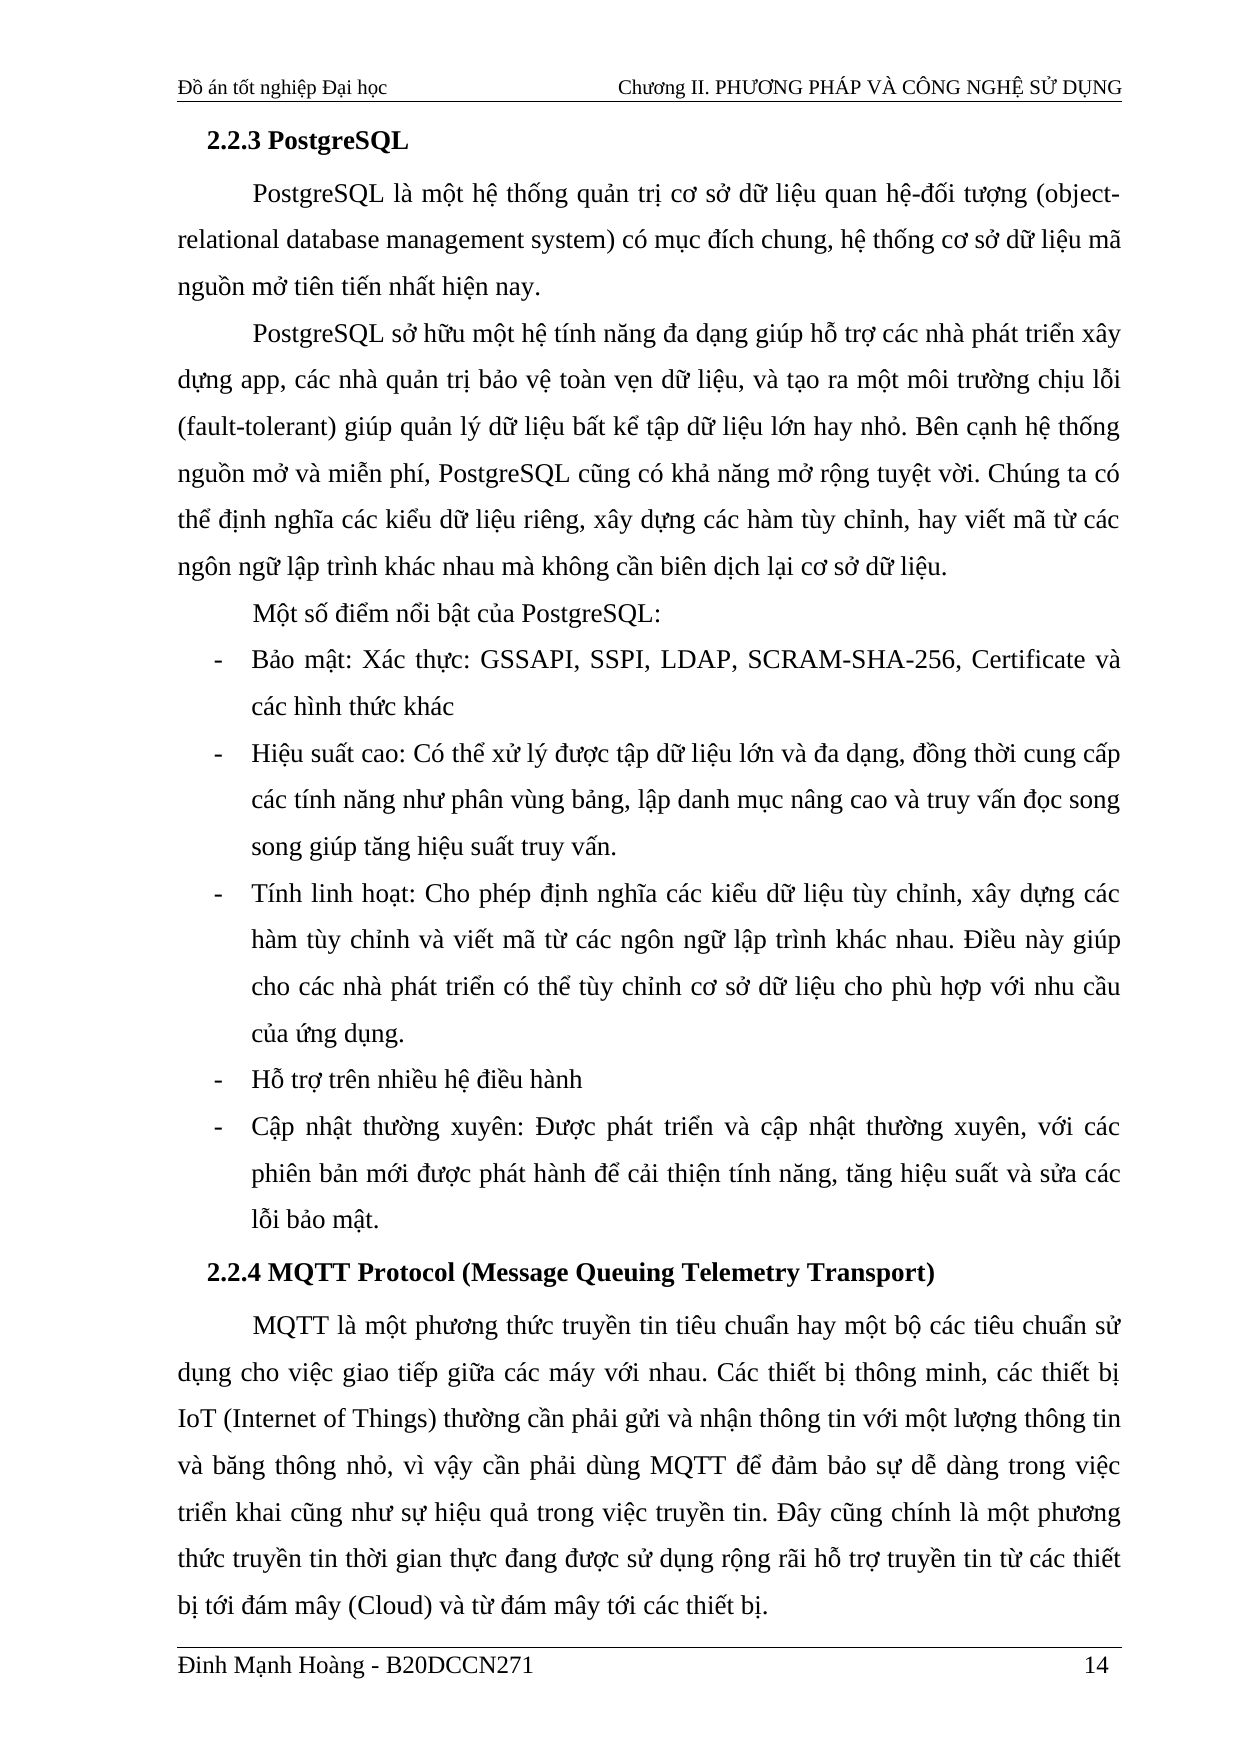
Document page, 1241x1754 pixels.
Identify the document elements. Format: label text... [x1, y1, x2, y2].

text Một số điểm nổi bật của PostgreSQL: [177, 597, 1122, 628]
list Bảo mật: Xác thực: GSSAPI, SSPI, LDAP, SCRAM-SHA-256, Certificate và các hình thức khác [213, 643, 1122, 721]
text PostgreSQL sở hữu một hệ tính năng đa dạng giúp hỗ trợ các nhà phát triển xây dựng app, các nhà quản trị bảo vệ toàn vẹn dữ liệu, và tạo ra một môi trường chịu lỗi (fault-tolerant) giúp quản lý dữ liệu bất kể tập dữ liệu lớn hay nhỏ. Bên cạnh hệ thống nguồn mở và miễn phí, PostgreSQL cũng có khả năng mở rộng tuyệt vời. Chúng ta có thể định nghĩa các kiểu dữ liệu riêng, xây dựng các hàm tùy chỉnh, hay viết mã từ các ngôn ngữ lập trình khác nhau mà không cần biên dịch lại cơ sở dữ liệu. [177, 317, 1122, 581]
text MQTT là một phương thức truyền tin tiêu chuẩn hay một bộ các tiêu chuẩn sử dụng cho việc giao tiếp giữa các máy với nhau. Các thiết bị thông minh, các thiết bị IoT (Internet of Things) thường cần phải gửi và nhận thông tin với một lượng thông tin và băng thông nhỏ, vì vậy cần phải dùng MQTT để đảm bảo sự dễ dàng trong việc triển khai cũng như sự hiệu quả trong việc truyền tin. Đây cũng chính là một phương thức truyền tin thời gian thực đang được sử dụng rộng rãi hỗ trợ truyền tin từ các thiết bị tới đám mây (Cloud) và từ đám mây tới các thiết bị. [177, 1309, 1122, 1620]
subtitle 2.2.3 PostgreSQL [207, 124, 1122, 155]
text PostgreSQL là một hệ thống quản trị cơ sở dữ liệu quan hệ-đối tượng (object-relational database management system) có mục đích chung, hệ thống cơ sở dữ liệu mã nguồn mở tiên tiến nhất hiện nay. [177, 177, 1122, 301]
list Cập nhật thường xuyên: Được phát triển và cập nhật thường xuyên, với các phiên bản mới được phát hành để cải thiện tính năng, tăng hiệu suất và sửa các lỗi bảo mật. [213, 1110, 1122, 1234]
list Tính linh hoạt: Cho phép định nghĩa các kiểu dữ liệu tùy chỉnh, xây dựng các hàm tùy chỉnh và viết mã từ các ngôn ngữ lập trình khác nhau. Điều này giúp cho các nhà phát triển có thể tùy chỉnh cơ sở dữ liệu cho phù hợp với nhu cầu của ứng dụng. [213, 877, 1122, 1048]
list Hỗ trợ trên nhiều hệ điều hành [213, 1063, 1122, 1094]
list Hiệu suất cao: Có thể xử lý được tập dữ liệu lớn và đa dạng, đồng thời cung cấp các tính năng như phân vùng bảng, lập danh mục nâng cao và truy vấn đọc song song giúp tăng hiệu suất truy vấn. [213, 737, 1122, 861]
subtitle 2.2.4 MQTT Protocol (Message Queuing Telemetry Transport) [207, 1256, 1122, 1287]
